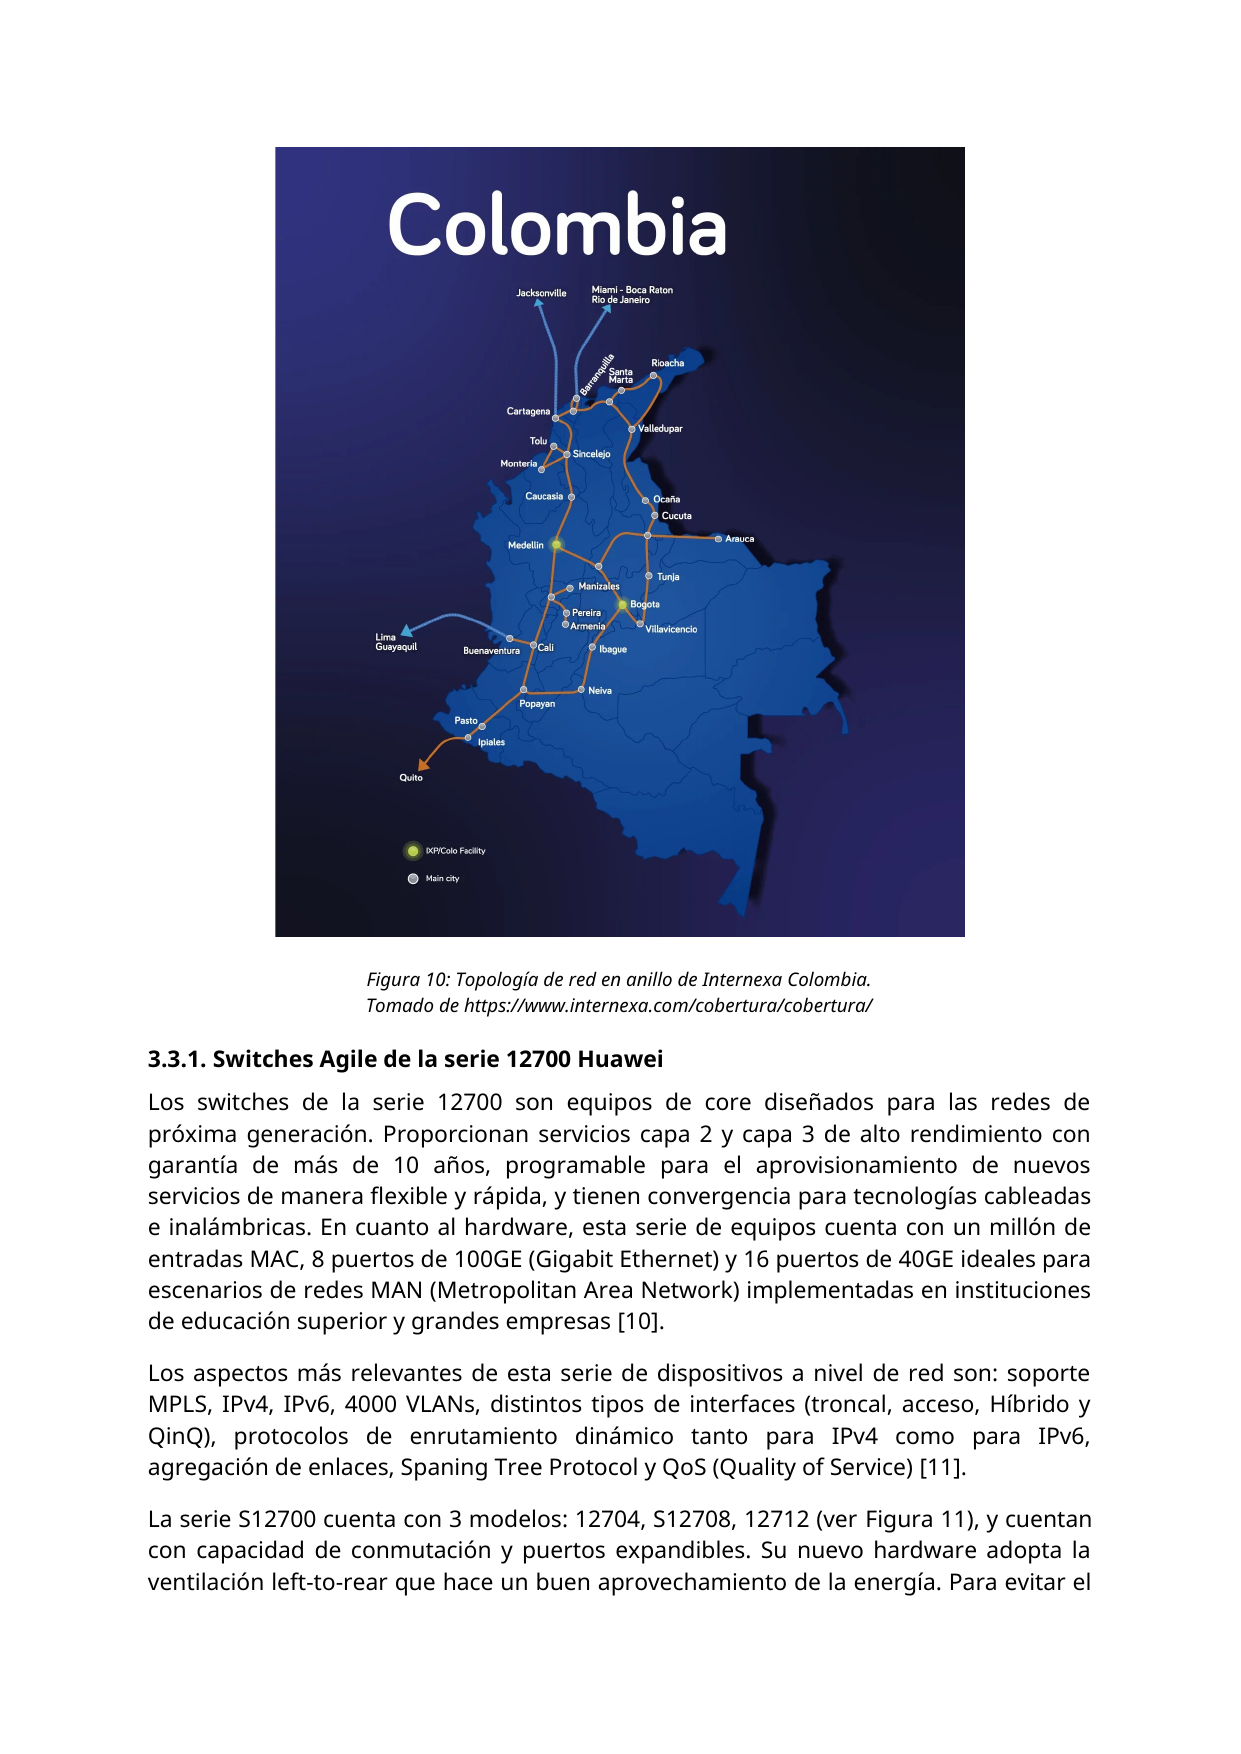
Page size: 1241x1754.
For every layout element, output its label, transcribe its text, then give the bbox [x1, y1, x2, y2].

text Los aspectos más relevantes de esta serie de dispositivos a nivel de red son: soporte MPLS, IPv4, IPv6, 4000 VLANs, distintos tipos de interfaces (troncal, acceso, Híbrido y QinQ), protocolos de enrutamiento dinámico tanto para IPv4 como para IPv6, agregación de enlaces, Spaning Tree Protocol y QoS (Quality of Service) . [148, 1357, 1092, 1482]
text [148, 1503, 1092, 1597]
text Los switches de la serie 12700 son equipos de core diseñados para las redes de próxima generación. Proporcionan servicios capa 2 y capa 3 de alto rendimiento con garantía de más de 10 años, programable para el aprovisionamiento de nuevos servicios de manera flexible y rápida, y tienen convergencia para tecnologías cableadas e inalámbricas. En cuanto al hardware, esta serie de equipos cuenta con un millón de entradas MAC, 8 puertos de 100GE (Gigabit Ethernet) y 16 puertos de 40GE ideales para escenarios de redes MAN (Metropolitan Area Network) implementadas en instituciones de educación superior y grandes empresas . [148, 1086, 1092, 1336]
picture [275, 147, 965, 937]
subtitle Switches Agile de la serie 12700 Huawei [148, 1042, 1092, 1074]
text Tomado de https://www.internexa.com/cobertura/cobertura/ [148, 992, 1092, 1017]
